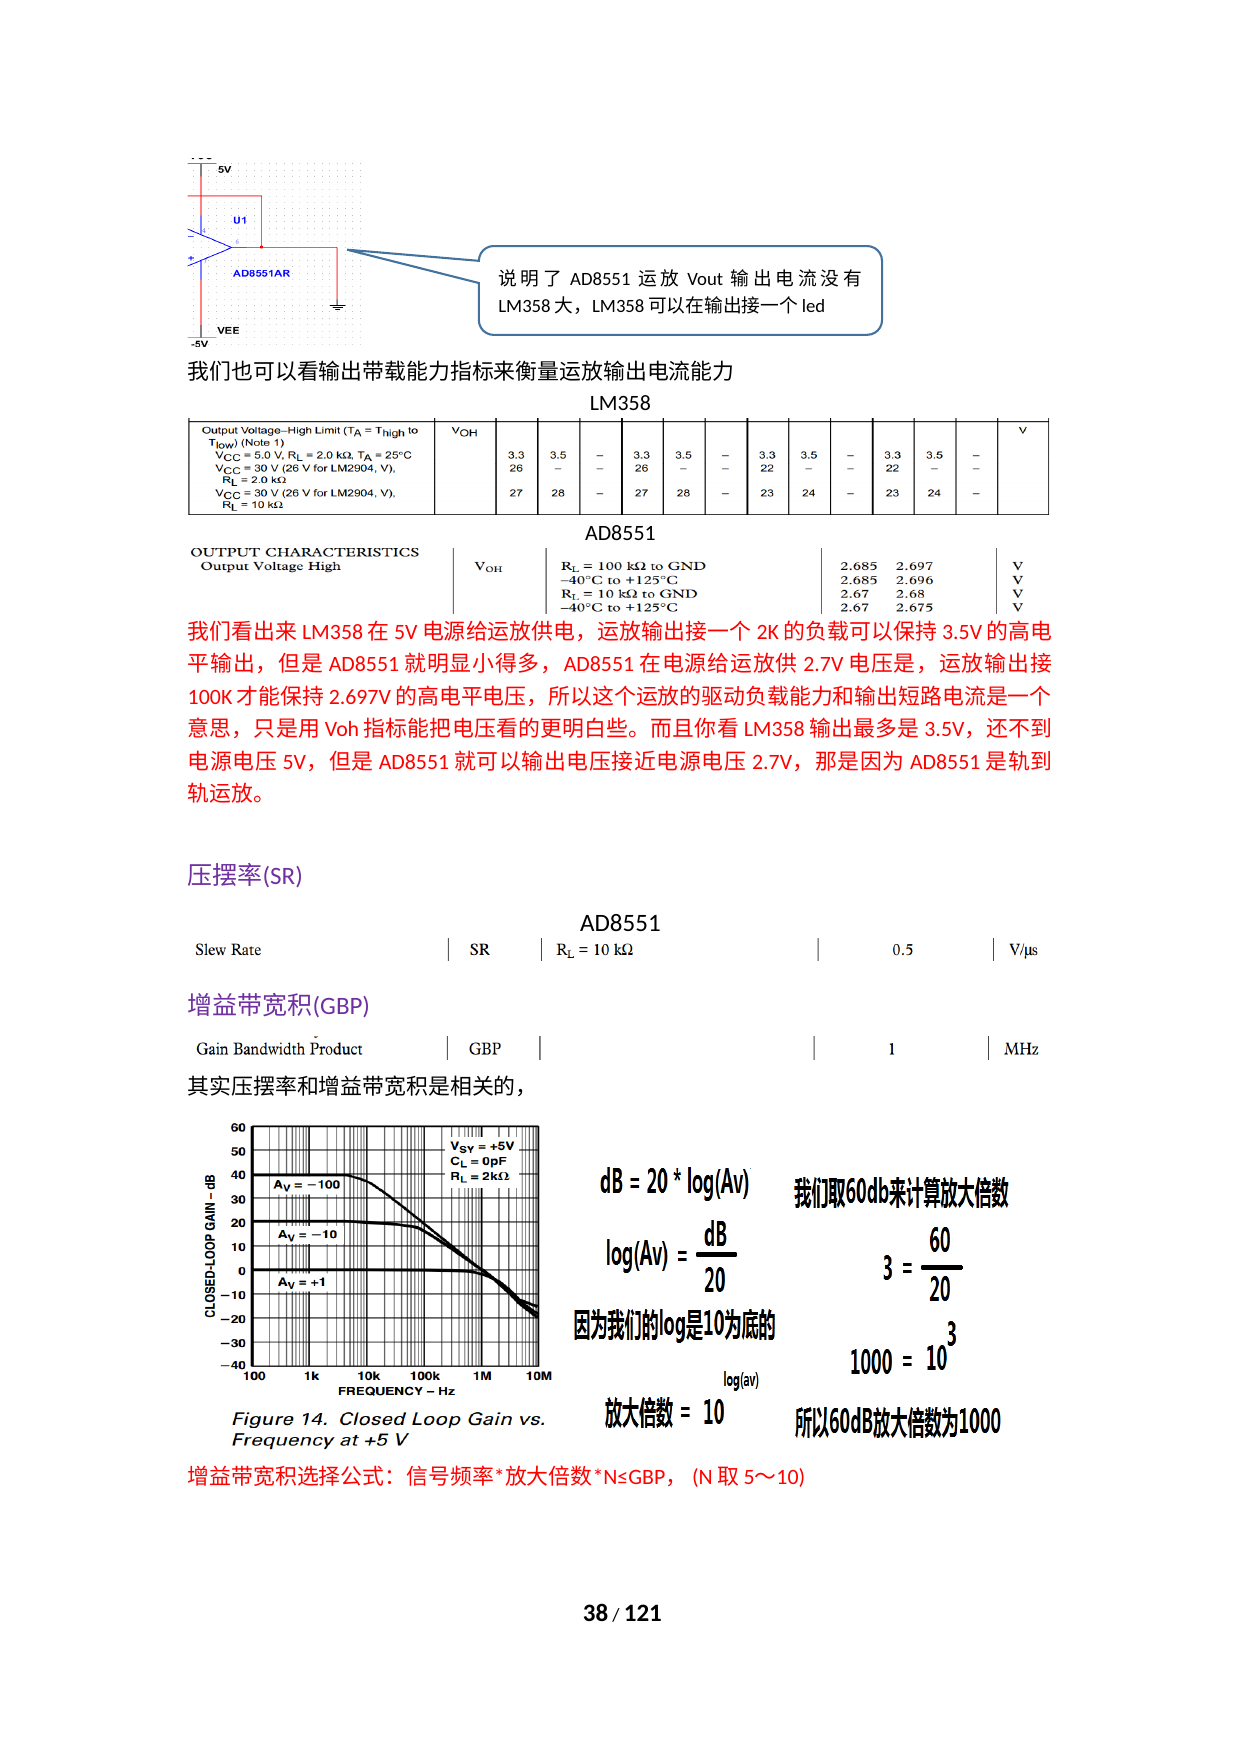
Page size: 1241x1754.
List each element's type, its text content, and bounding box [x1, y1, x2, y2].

picture [187, 938, 1053, 961]
picture [187, 1036, 1053, 1060]
text AD8551 [187, 516, 1053, 548]
picture [187, 418, 1050, 515]
picture [187, 548, 1052, 614]
text 增益带宽积选择公式：信号频率*放大倍数*N≤GBP， (N取5～10) [187, 1458, 1053, 1491]
text AD8551 [187, 906, 1053, 938]
text 我们看出来LM358在5V电源给运放供电，运放输出接一个2K的负载可以保持3.5V的高电平输出，但是AD8551就明显小得多，AD8551在电源给运放供2.7V电压是，运放输出接100K才能保持2.697V的高电平电压，所以这个运放的驱动负载能力和输出短路电流是一个意思，只是用Voh指标能把电压看的更明白些。而且你看LM358输出最多是3.5V，还不到电源电压5V，但是AD8551就可以输出电压接近电源电压2.7V，那是因为AD8551是轨到轨运放。 [187, 613, 1053, 808]
text LM358 [187, 386, 1053, 418]
text 我们也可以看输出带载能力指标来衡量运放输出电流能力 [187, 353, 1053, 386]
picture [187, 158, 362, 347]
text 压摆率(SR) [187, 841, 1053, 906]
picture [187, 1109, 1019, 1451]
text 增益带宽积(GBP) [187, 971, 1053, 1036]
text 其实压摆率和增益带宽积是相关的， [187, 1068, 1053, 1101]
